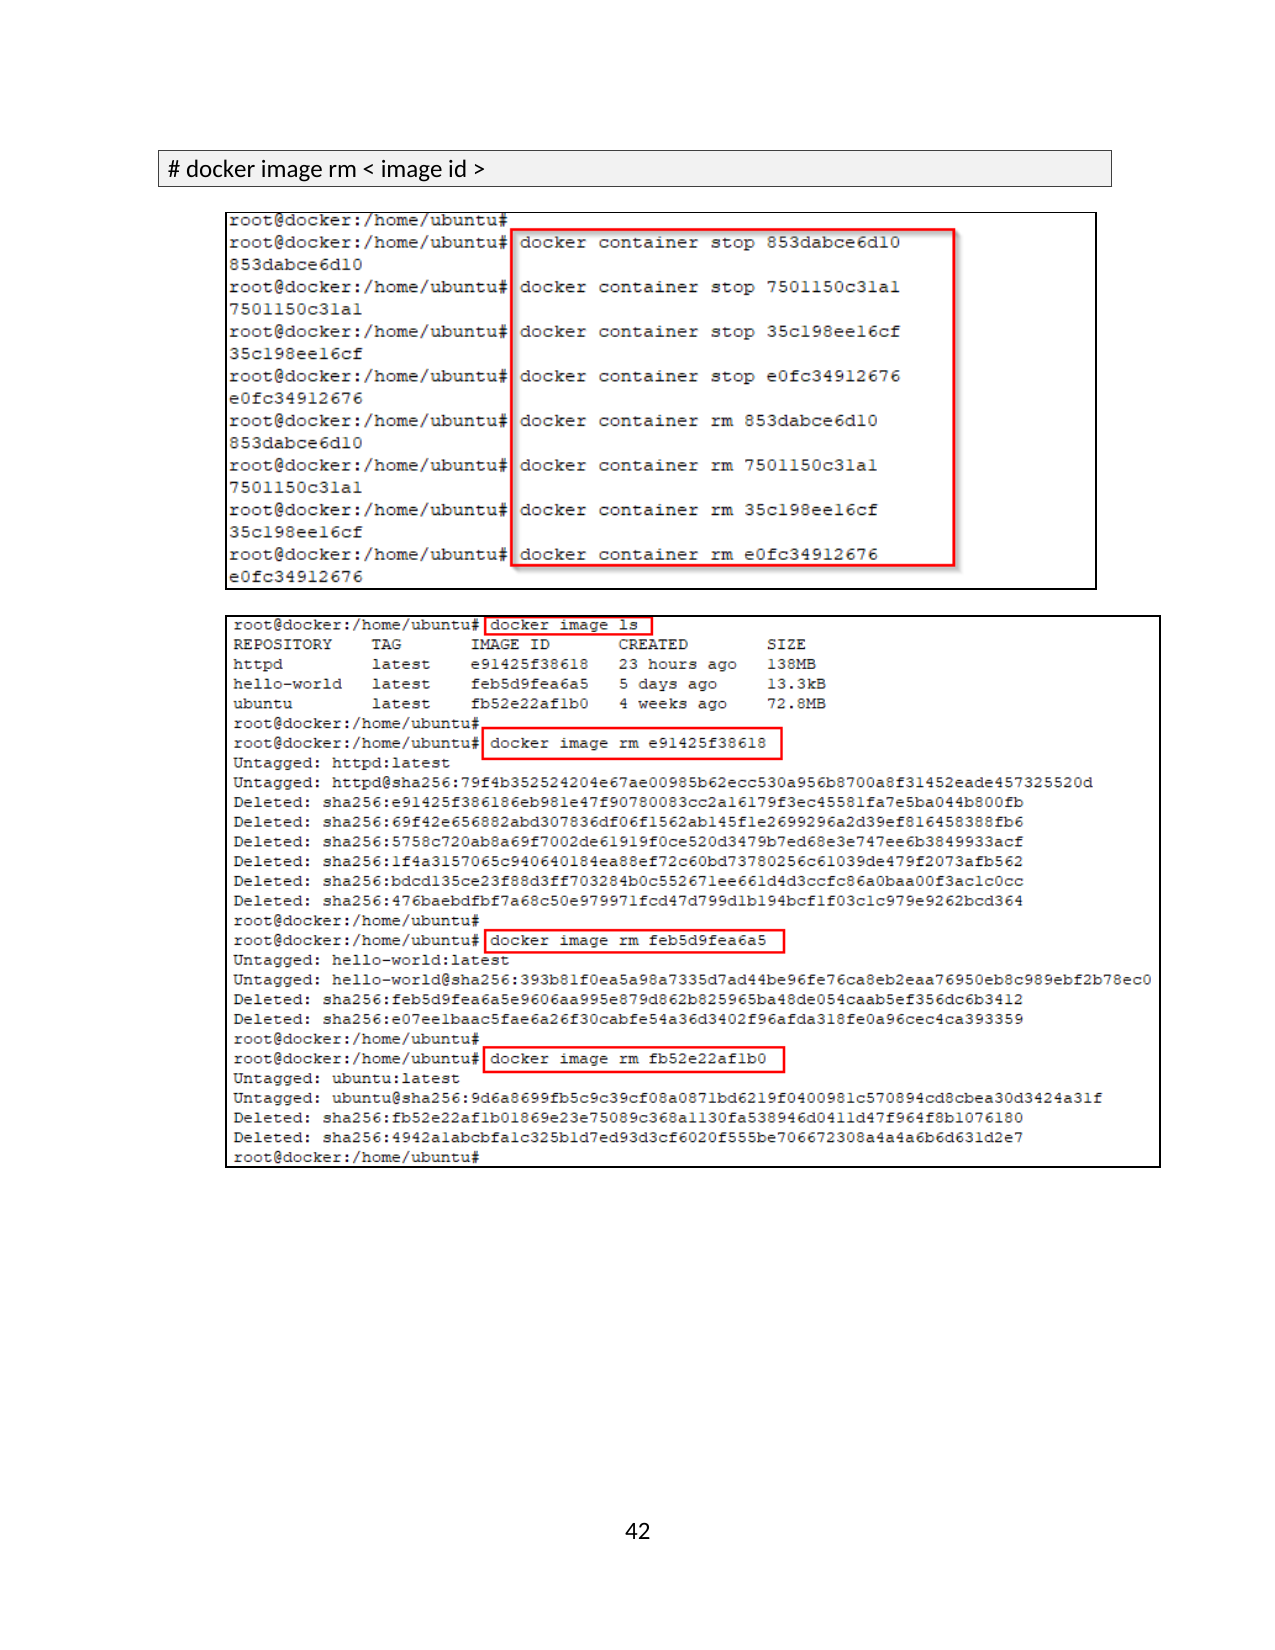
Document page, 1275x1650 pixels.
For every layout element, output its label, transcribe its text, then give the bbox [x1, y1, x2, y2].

text # docker image rm < image id > [159, 151, 1111, 186]
picture [227, 213, 1095, 588]
picture [227, 617, 1159, 1166]
